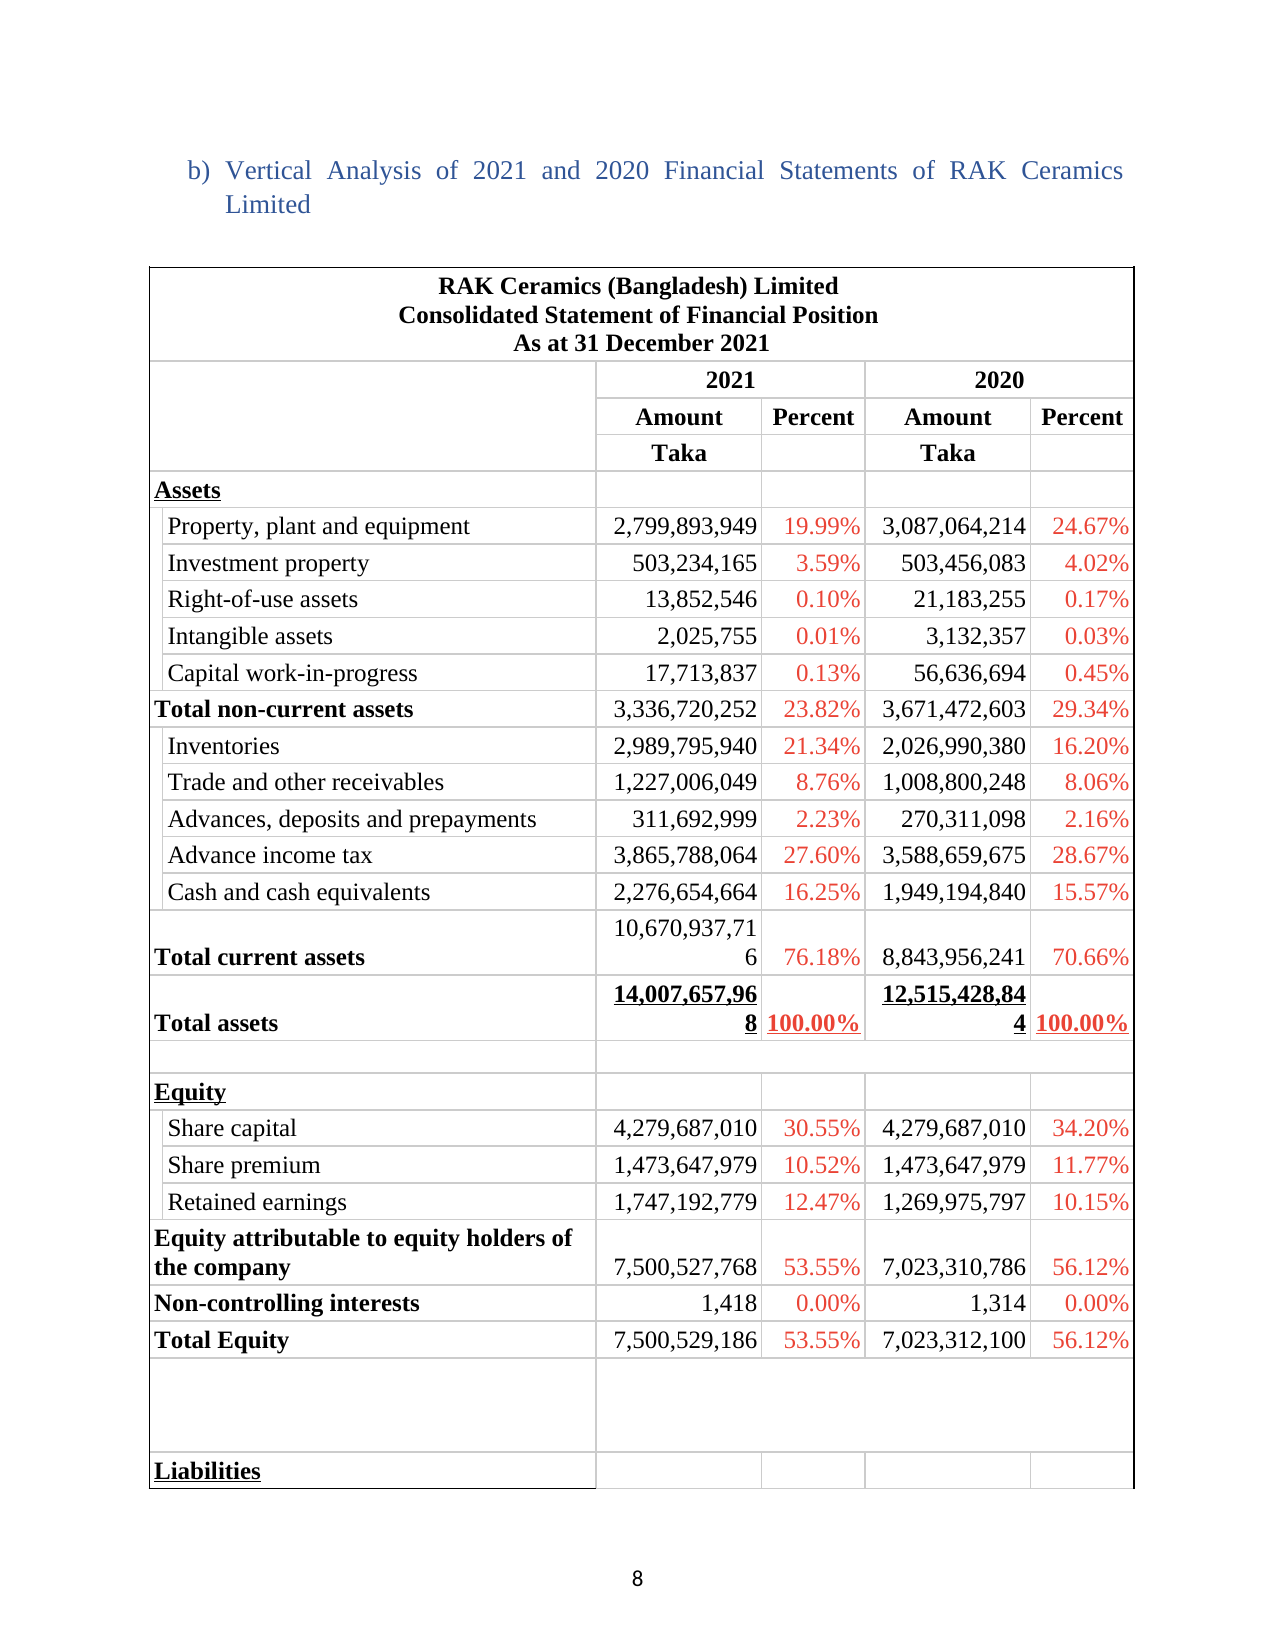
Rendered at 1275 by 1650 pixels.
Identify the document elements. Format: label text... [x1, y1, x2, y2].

table_cell 1,008,800,248 [866, 764, 1030, 799]
table_cell 23.82% [762, 691, 864, 726]
table_cell 0.45% [1031, 655, 1133, 689]
table_cell 8,843,956,241 [866, 911, 1030, 974]
table_cell 1,314 [866, 1286, 1030, 1320]
table_cell [150, 1041, 595, 1072]
table_cell [597, 1041, 1133, 1072]
table_cell [762, 435, 864, 470]
table_cell 7,500,527,768 [597, 1220, 761, 1284]
table_cell 13,852,546 [597, 581, 761, 616]
table_cell 24.67% [1031, 508, 1133, 543]
table_cell 3,087,064,214 [866, 508, 1030, 543]
table_cell Total non-current assets [150, 691, 595, 726]
table_cell 2.23% [762, 801, 864, 836]
table_cell [1031, 472, 1133, 507]
table_cell [150, 362, 595, 470]
table_cell 0.17% [1031, 581, 1133, 616]
table_cell 19.99% [762, 508, 864, 543]
table_cell 17,713,837 [597, 655, 761, 689]
table_cell Total Equity [150, 1322, 595, 1357]
table_cell 2021 [597, 362, 864, 397]
table_cell Equity [150, 1074, 595, 1109]
table_cell 0.10% [762, 581, 864, 616]
table_cell 0.03% [1031, 618, 1133, 653]
table_cell Percent [762, 399, 864, 433]
table_cell 30.55% [762, 1111, 864, 1145]
table_cell 21,183,255 [866, 581, 1030, 616]
table_cell 2,276,654,664 [597, 874, 761, 909]
table_cell 16.20% [1031, 728, 1133, 763]
table_cell [762, 1074, 864, 1109]
table_cell [150, 508, 162, 689]
table_cell 3,588,659,675 [866, 837, 1030, 872]
table_cell 53.55% [762, 1220, 864, 1284]
table_cell 3,865,788,064 [597, 837, 761, 872]
table_cell Total current assets [150, 911, 595, 974]
table_cell [866, 472, 1030, 507]
table_cell 7,023,310,786 [866, 1220, 1030, 1284]
table_cell 311,692,999 [597, 801, 761, 836]
table_cell 1,269,975,797 [866, 1184, 1030, 1218]
table_cell 2.16% [1031, 801, 1133, 836]
table_header RAK Ceramics (Bangladesh) Limited Consolidated Statement of Financial Position As at 31 December 2021 [150, 268, 1133, 360]
table_cell 4.02% [1031, 545, 1133, 580]
table_cell Retained earnings [163, 1184, 595, 1218]
table_cell 15.57% [1031, 874, 1133, 909]
table_cell Liabilities [150, 1453, 595, 1488]
table_cell 56.12% [1031, 1322, 1133, 1357]
table_cell [1031, 1453, 1133, 1488]
table_cell 27.60% [762, 837, 864, 872]
table_cell [150, 728, 162, 909]
table_cell Advances, deposits and prepayments [163, 801, 595, 836]
table_cell 1,747,192,779 [597, 1184, 761, 1218]
table_cell 1,949,194,840 [866, 874, 1030, 909]
table_cell Taka [597, 435, 761, 470]
table_cell 28.67% [1031, 837, 1133, 872]
table_cell 3.59% [762, 545, 864, 580]
table_cell 10.52% [762, 1147, 864, 1182]
table_cell 0.00% [1031, 1286, 1133, 1320]
table_cell [1031, 1074, 1133, 1109]
table_cell 10.15% [1031, 1184, 1133, 1218]
table_cell [866, 1074, 1030, 1109]
table_cell 56.12% [1031, 1220, 1133, 1284]
table_cell 0.01% [762, 618, 864, 653]
table_cell [597, 1074, 761, 1109]
table_cell 3,336,720,252 [597, 691, 761, 726]
table_cell Total assets [150, 976, 595, 1039]
table_cell 1,227,006,049 [597, 764, 761, 799]
table_cell 1,473,647,979 [597, 1147, 761, 1182]
table_cell Property, plant and equipment [163, 508, 595, 543]
table_cell Right-of-use assets [163, 581, 595, 616]
table_cell 100.00% [1031, 976, 1133, 1039]
table_cell [597, 1359, 1133, 1451]
table_cell [762, 1453, 864, 1488]
table_cell 1,418 [597, 1286, 761, 1320]
table_cell 2,799,893,949 [597, 508, 761, 543]
table_cell 11.77% [1031, 1147, 1133, 1182]
table_cell 3,132,357 [866, 618, 1030, 653]
table_cell 53.55% [762, 1322, 864, 1357]
table_cell 34.20% [1031, 1111, 1133, 1145]
table_cell [597, 472, 761, 507]
table_cell 10,670,937,716 [597, 911, 761, 974]
table_cell 8.76% [762, 764, 864, 799]
table_cell 1,473,647,979 [866, 1147, 1030, 1182]
table_cell [762, 472, 864, 507]
table_cell Share capital [163, 1111, 595, 1145]
table_cell [150, 1111, 162, 1218]
table_cell Taka [866, 435, 1030, 470]
table_cell [150, 1359, 595, 1451]
table_cell [597, 1453, 761, 1488]
table_cell 503,234,165 [597, 545, 761, 580]
table_cell 16.25% [762, 874, 864, 909]
table_cell Non-controlling interests [150, 1286, 595, 1320]
table_cell 4,279,687,010 [866, 1111, 1030, 1145]
table_cell Investment property [163, 545, 595, 580]
table_cell [866, 1453, 1030, 1488]
table_cell 2020 [866, 362, 1133, 397]
table_cell Capital work-in-progress [163, 655, 595, 689]
table_cell 8.06% [1031, 764, 1133, 799]
table_cell Inventories [163, 728, 595, 763]
table_cell 7,500,529,186 [597, 1322, 761, 1357]
table_cell [1031, 435, 1133, 470]
table_cell Trade and other receivables [163, 764, 595, 799]
table_cell Cash and cash equivalents [163, 874, 595, 909]
table_cell Share premium [163, 1147, 595, 1182]
table_cell 12.47% [762, 1184, 864, 1218]
table_cell Amount [866, 399, 1030, 433]
table_cell Percent [1031, 399, 1133, 433]
table_cell 270,311,098 [866, 801, 1030, 836]
table_cell 0.00% [762, 1286, 864, 1320]
table_cell 0.13% [762, 655, 864, 689]
table_cell Equity attributable to equity holders of the company [150, 1220, 595, 1284]
table_cell 503,456,083 [866, 545, 1030, 580]
table_cell Assets [150, 472, 595, 507]
table_cell Advance income tax [163, 837, 595, 872]
table_cell 2,025,755 [597, 618, 761, 653]
table_cell 7,023,312,100 [866, 1322, 1030, 1357]
table_cell 56,636,694 [866, 655, 1030, 689]
table_cell 12,515,428,844 [866, 976, 1030, 1039]
table_cell 2,026,990,380 [866, 728, 1030, 763]
table_cell 100.00% [762, 976, 864, 1039]
table_cell 4,279,687,010 [597, 1111, 761, 1145]
table_cell 14,007,657,968 [597, 976, 761, 1039]
table_cell Amount [597, 399, 761, 433]
subtitle Vertical Analysis of 2021 and 2020 Financial Statements of RAK Ceramics Limited [187, 154, 1125, 219]
table_cell 29.34% [1031, 691, 1133, 726]
table_cell Intangible assets [163, 618, 595, 653]
table_cell 70.66% [1031, 911, 1133, 974]
table_cell 3,671,472,603 [866, 691, 1030, 726]
table_cell 76.18% [762, 911, 864, 974]
table_cell 21.34% [762, 728, 864, 763]
table_cell 2,989,795,940 [597, 728, 761, 763]
